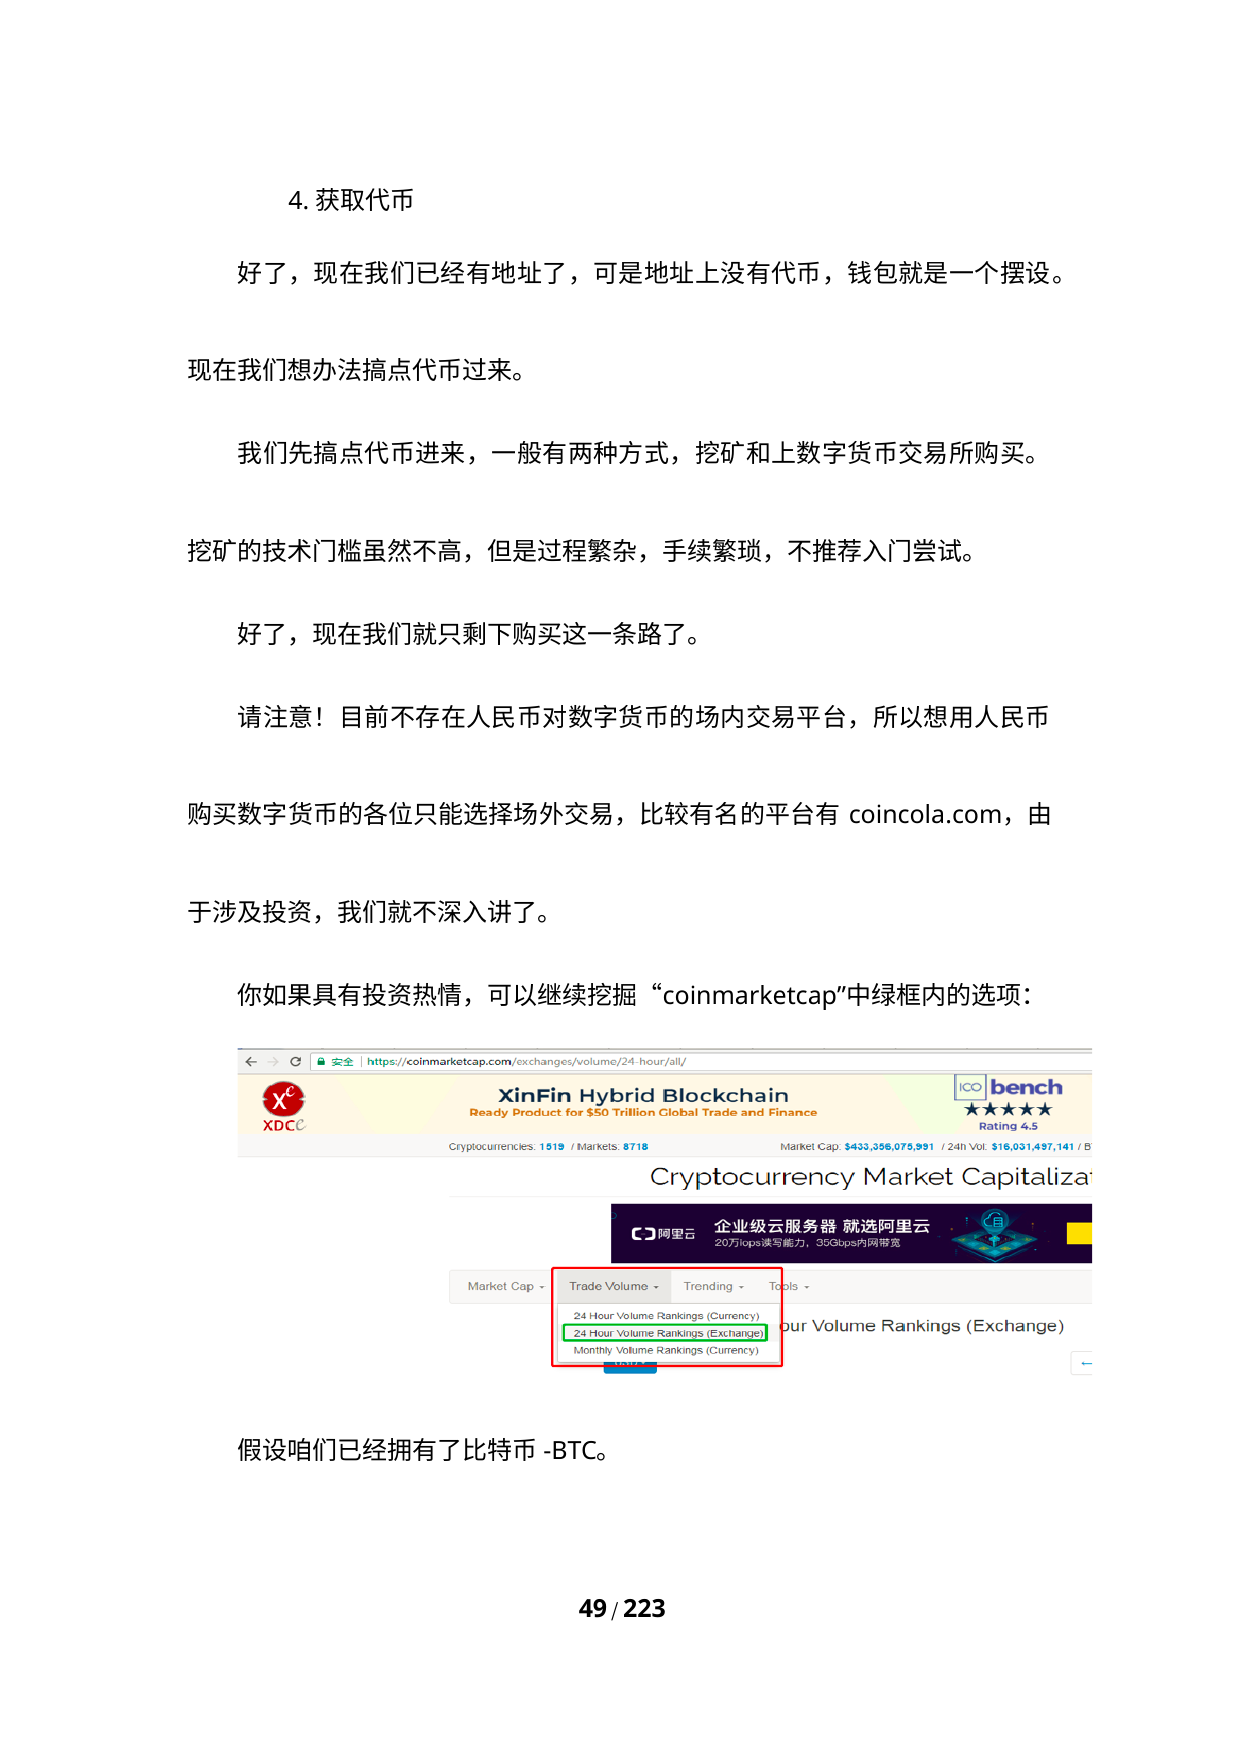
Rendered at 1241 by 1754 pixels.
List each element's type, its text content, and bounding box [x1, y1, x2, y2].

text 请注意！目前不存在人民币对数字货币的场内交易平台，所以想用人民币购买数字货币的各位只能选择场外交易，比较有名的平台有 coincola.com，由于涉及投资，我们就不深入讲了。 [187, 683, 1053, 943]
text 好了，现在我们已经有地址了，可是地址上没有代币，钱包就是一个摆设。现在我们想办法搞点代币过来。 [187, 239, 1053, 401]
text ﻿﻿4. 获取代币 [187, 156, 1053, 221]
text 你如果具有投资热情，可以继续挖掘“coinmarketcap”中绿框内的选项： [187, 961, 1053, 1026]
text 假设咱们已经拥有了比特币 -BTC。 [187, 1416, 1053, 1481]
picture [237, 1048, 1093, 1391]
text 好了，现在我们就只剩下购买这一条路了。 [187, 600, 1053, 665]
text 我们先搞点代币进来，一般有两种方式，挖矿和上数字货币交易所购买。挖矿的技术门槛虽然不高，但是过程繁杂，手续繁琐，不推荐入门尝试。 [187, 419, 1053, 582]
